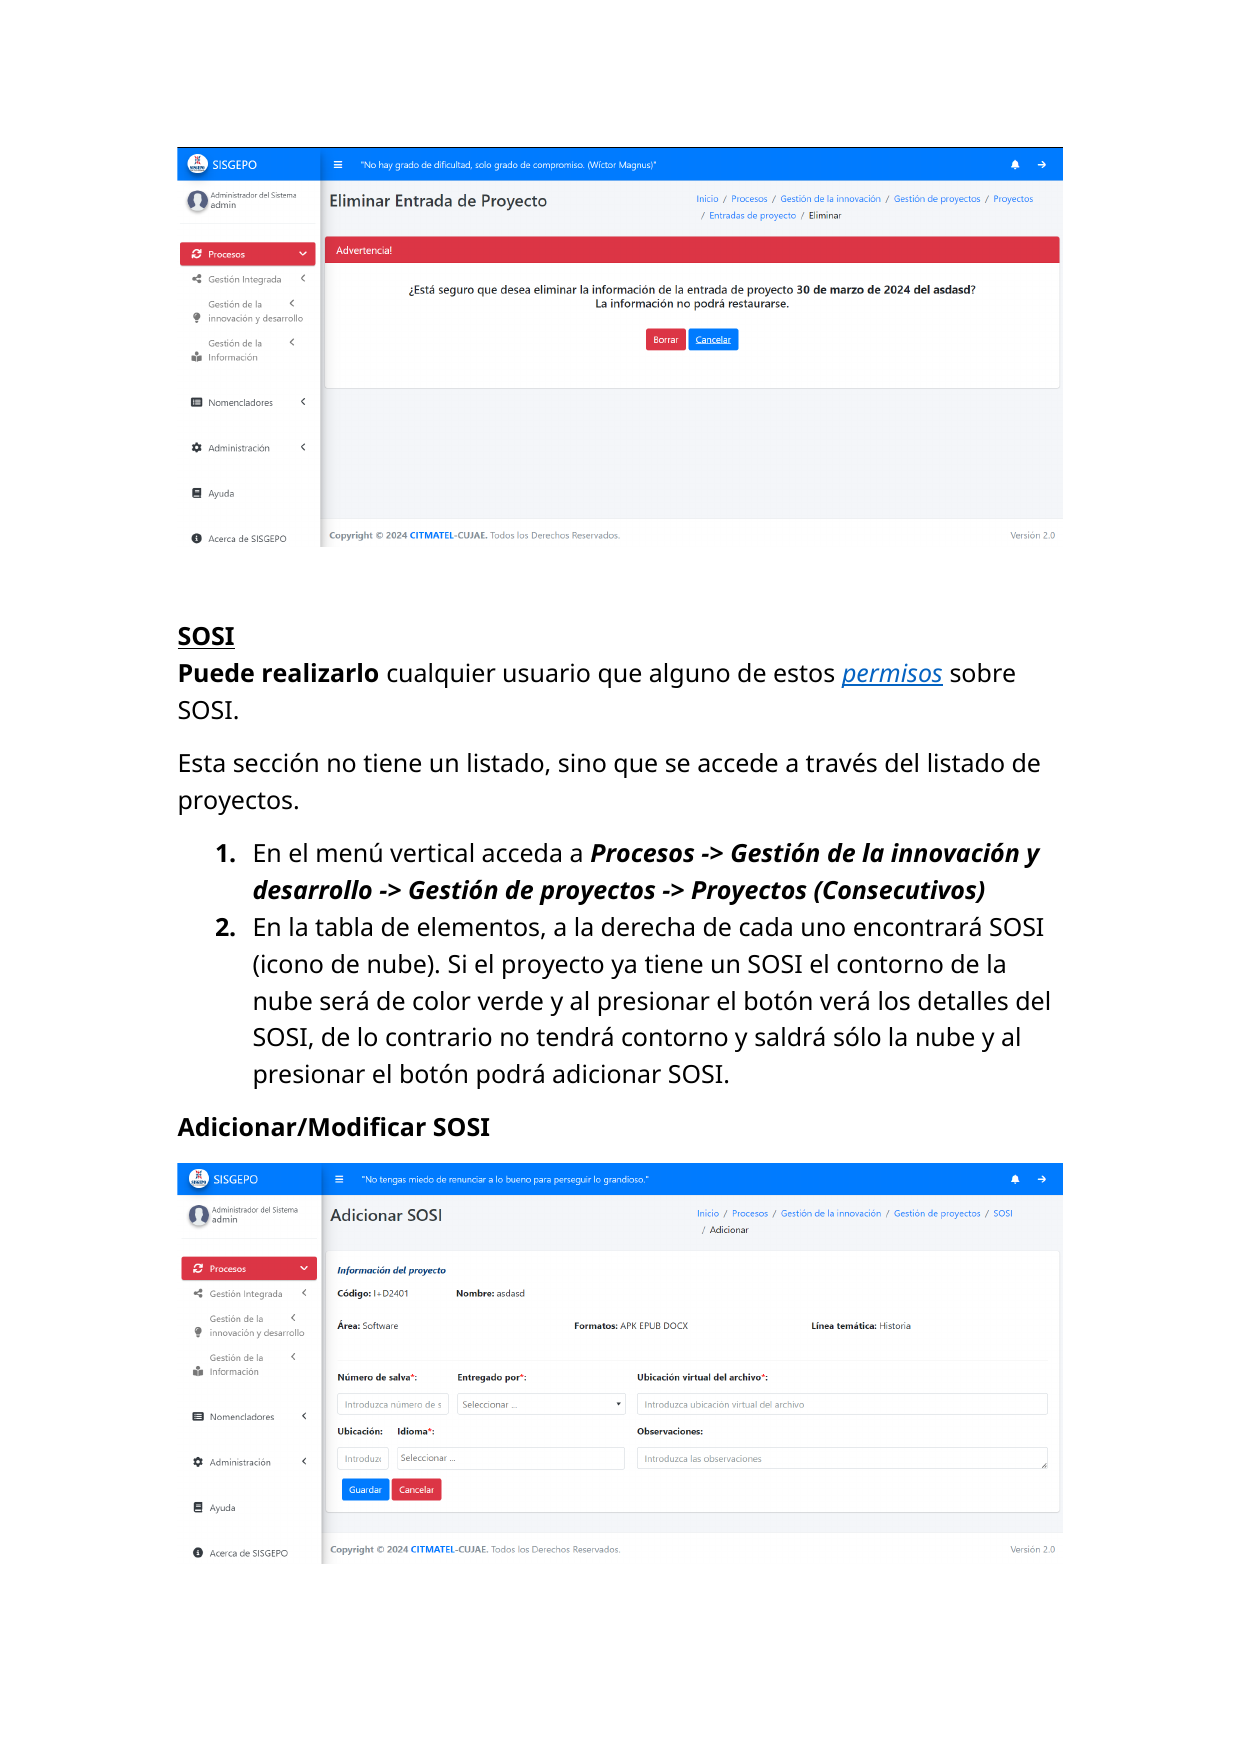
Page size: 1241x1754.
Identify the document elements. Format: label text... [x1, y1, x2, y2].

text SOSI Puede realizarlo cualquier usuario que alguno de estos permisos sobre SOSI. [177, 619, 1063, 726]
list En la tabla de elementos, a la derecha de cada uno encontrará SOSI (icono de nube). Si el proyecto ya tiene un SOSI el contorno de la nube será de color verde y al presionar el botón verá los detalles del SOSI, de lo contrario no tendrá contorno y saldrá sólo la nube y al presionar el botón podrá adicionar SOSI. [215, 909, 1063, 1091]
text Esta sección no tiene un listado, sino que se accede a través del listado de proyectos. [177, 746, 1063, 817]
picture [177, 147, 1063, 547]
text Adicionar/Modificar SOSI [177, 1110, 1063, 1144]
list En el menú vertical acceda a Procesos -> Gestión de la innovación y desarrollo -> Gestión de proyectos -> Proyectos (Consecutivos) [215, 836, 1063, 907]
picture [177, 1163, 1063, 1564]
